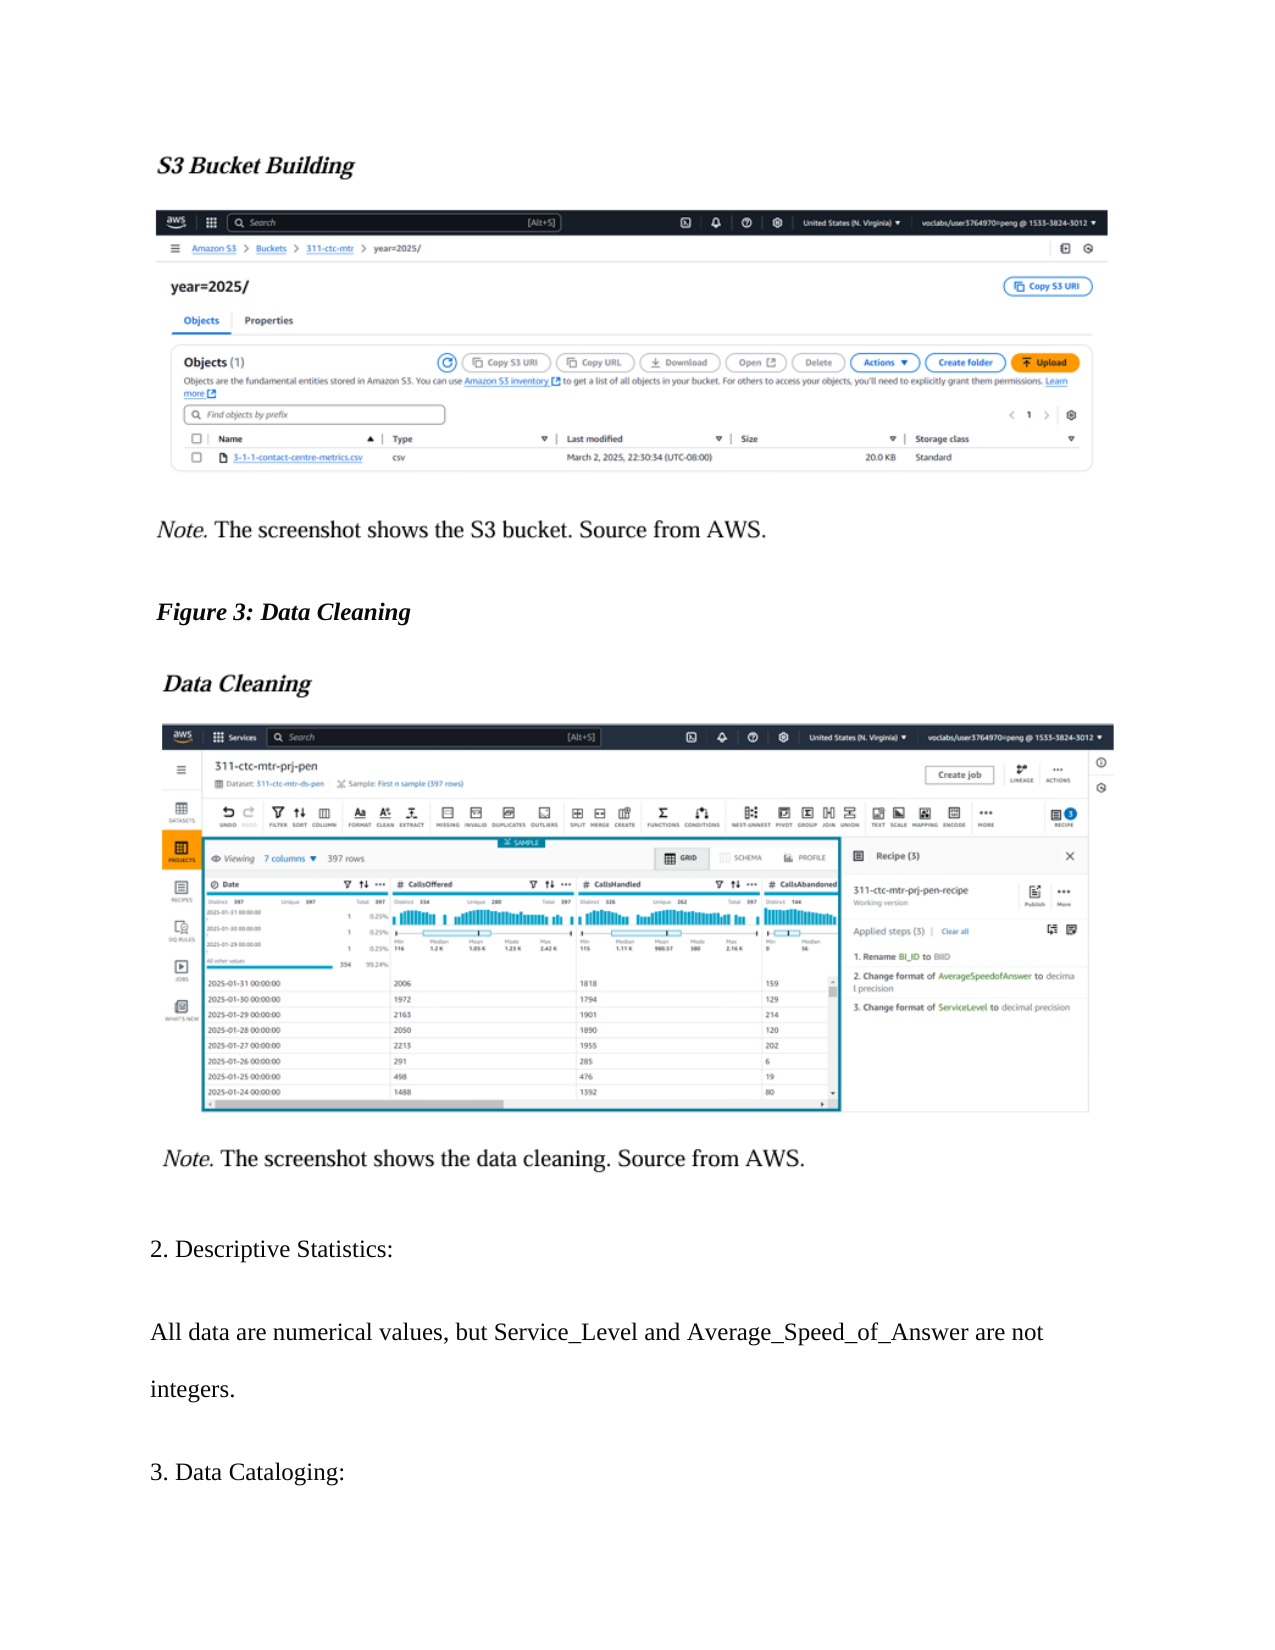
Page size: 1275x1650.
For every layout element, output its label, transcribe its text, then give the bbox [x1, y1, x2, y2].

text 2. Descriptive Statistics: [150, 1234, 1125, 1263]
picture [150, 661, 1125, 1176]
text Figure 3: Data Cleaning [150, 597, 1125, 626]
text All data are numerical values, but Service_Level and Average_Speed_of_Answer are not integers. [150, 1317, 1125, 1403]
picture [150, 150, 1125, 557]
text 3. Data Cataloging: [150, 1457, 1125, 1486]
